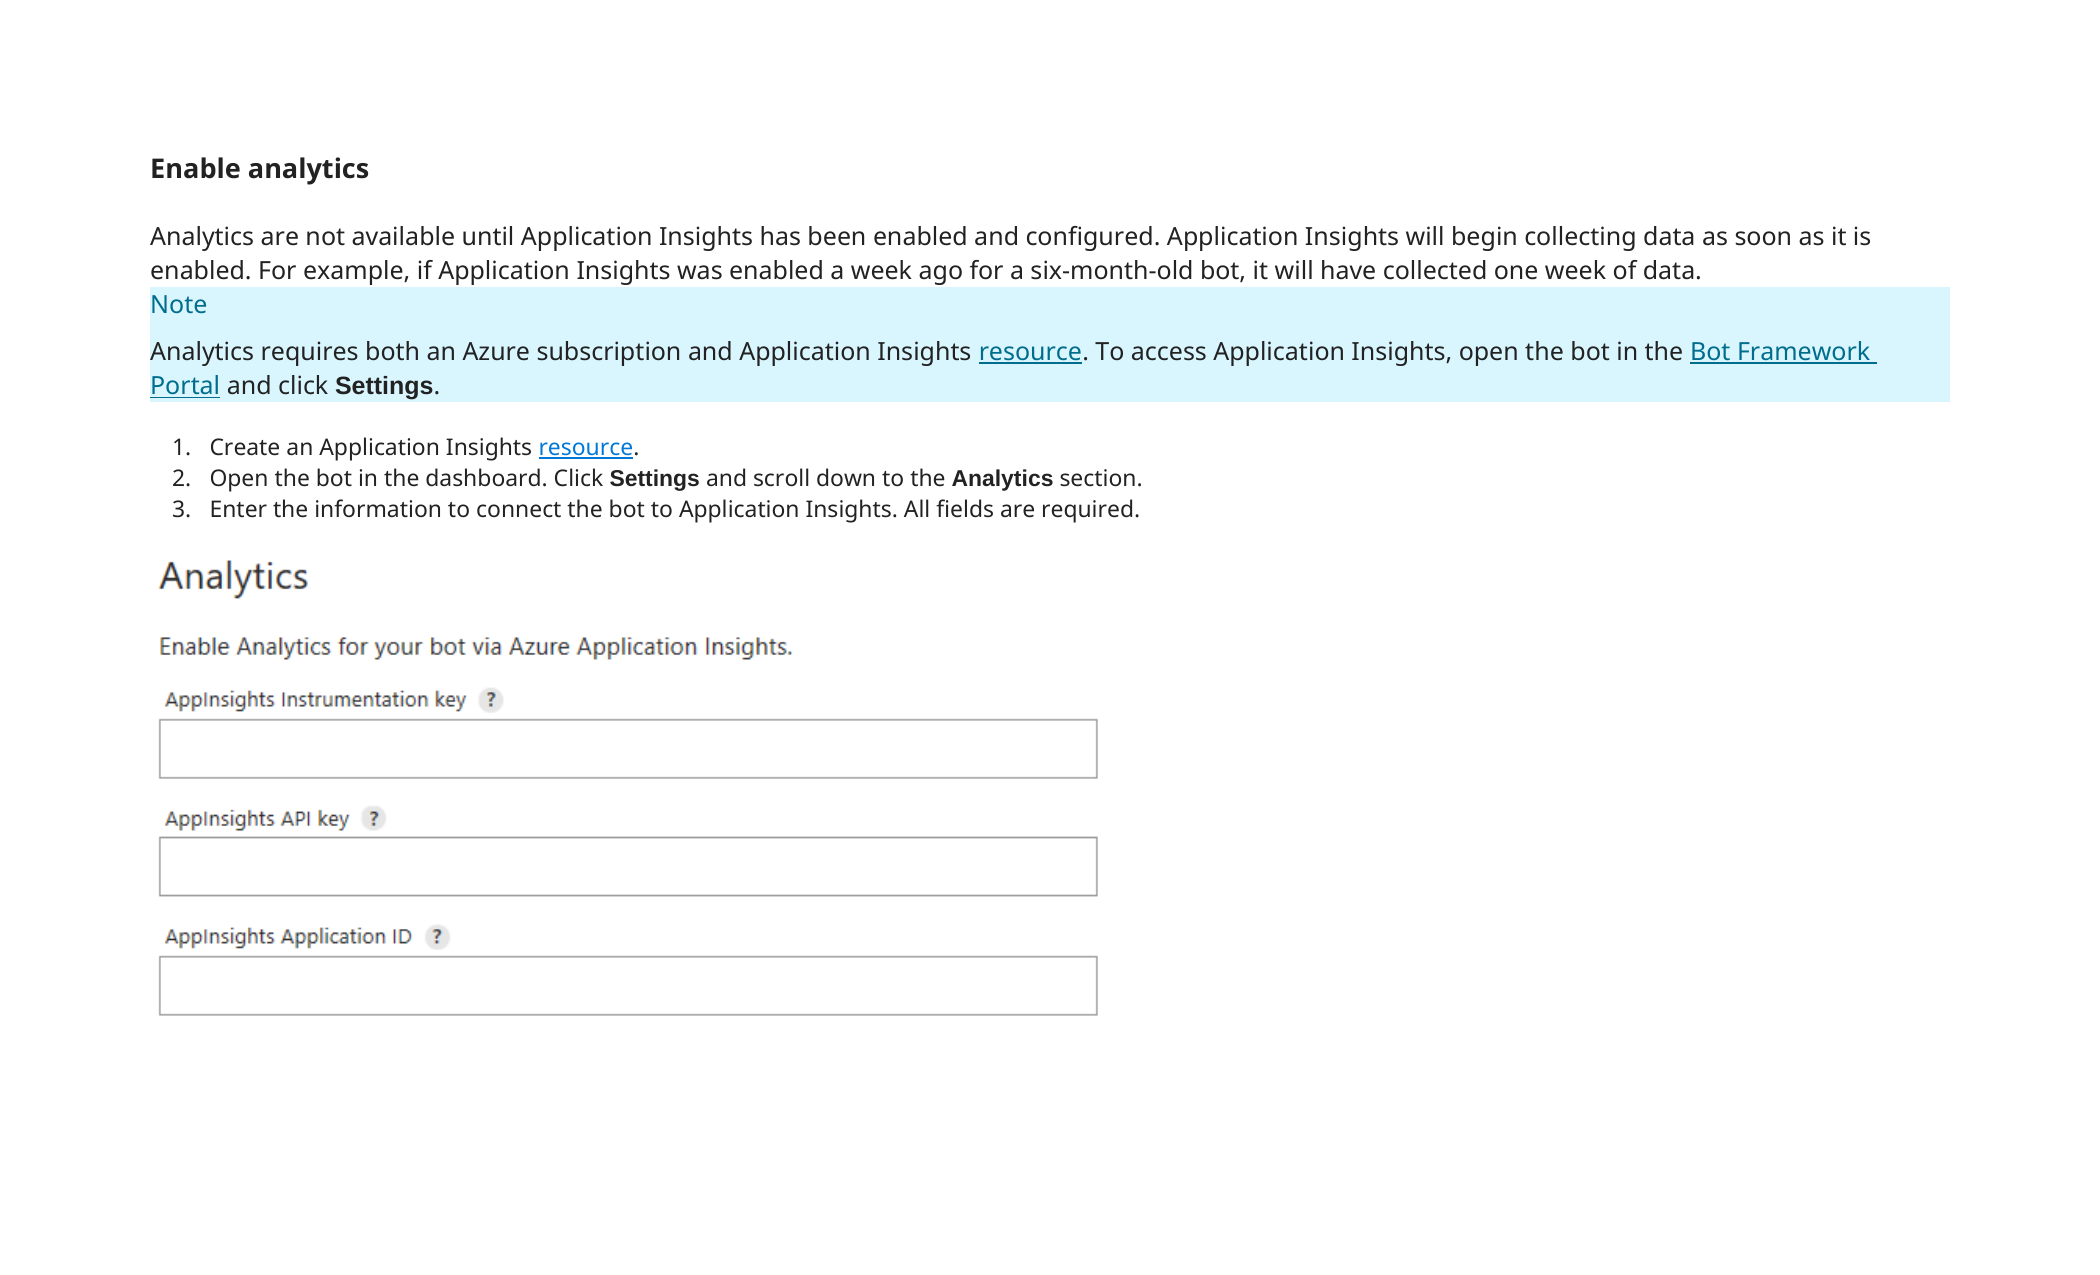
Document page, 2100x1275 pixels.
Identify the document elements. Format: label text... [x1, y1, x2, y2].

text Note [150, 287, 1950, 321]
subtitle Enable analytics [150, 150, 1950, 187]
list Create an Application Insights resource. [172, 431, 1950, 462]
text Analytics requires both an Azure subscription and Application Insights resource. To access Application Insights, open the bot in the Bot Framework Portal and click Settings. [150, 334, 1950, 402]
picture [150, 553, 1123, 1040]
list Open the bot in the dashboard. Click Settings and scroll down to the Analytics section. [172, 462, 1950, 493]
text Analytics are not available until Application Insights has been enabled and configured. Application Insights will begin collecting data as soon as it is enabled. For example, if Application Insights was enabled a week ago for a six-month-old bot, it will have collected one week of data. [150, 219, 1950, 287]
list Enter the information to connect the bot to Application Insights. All fields are required. [172, 493, 1950, 525]
